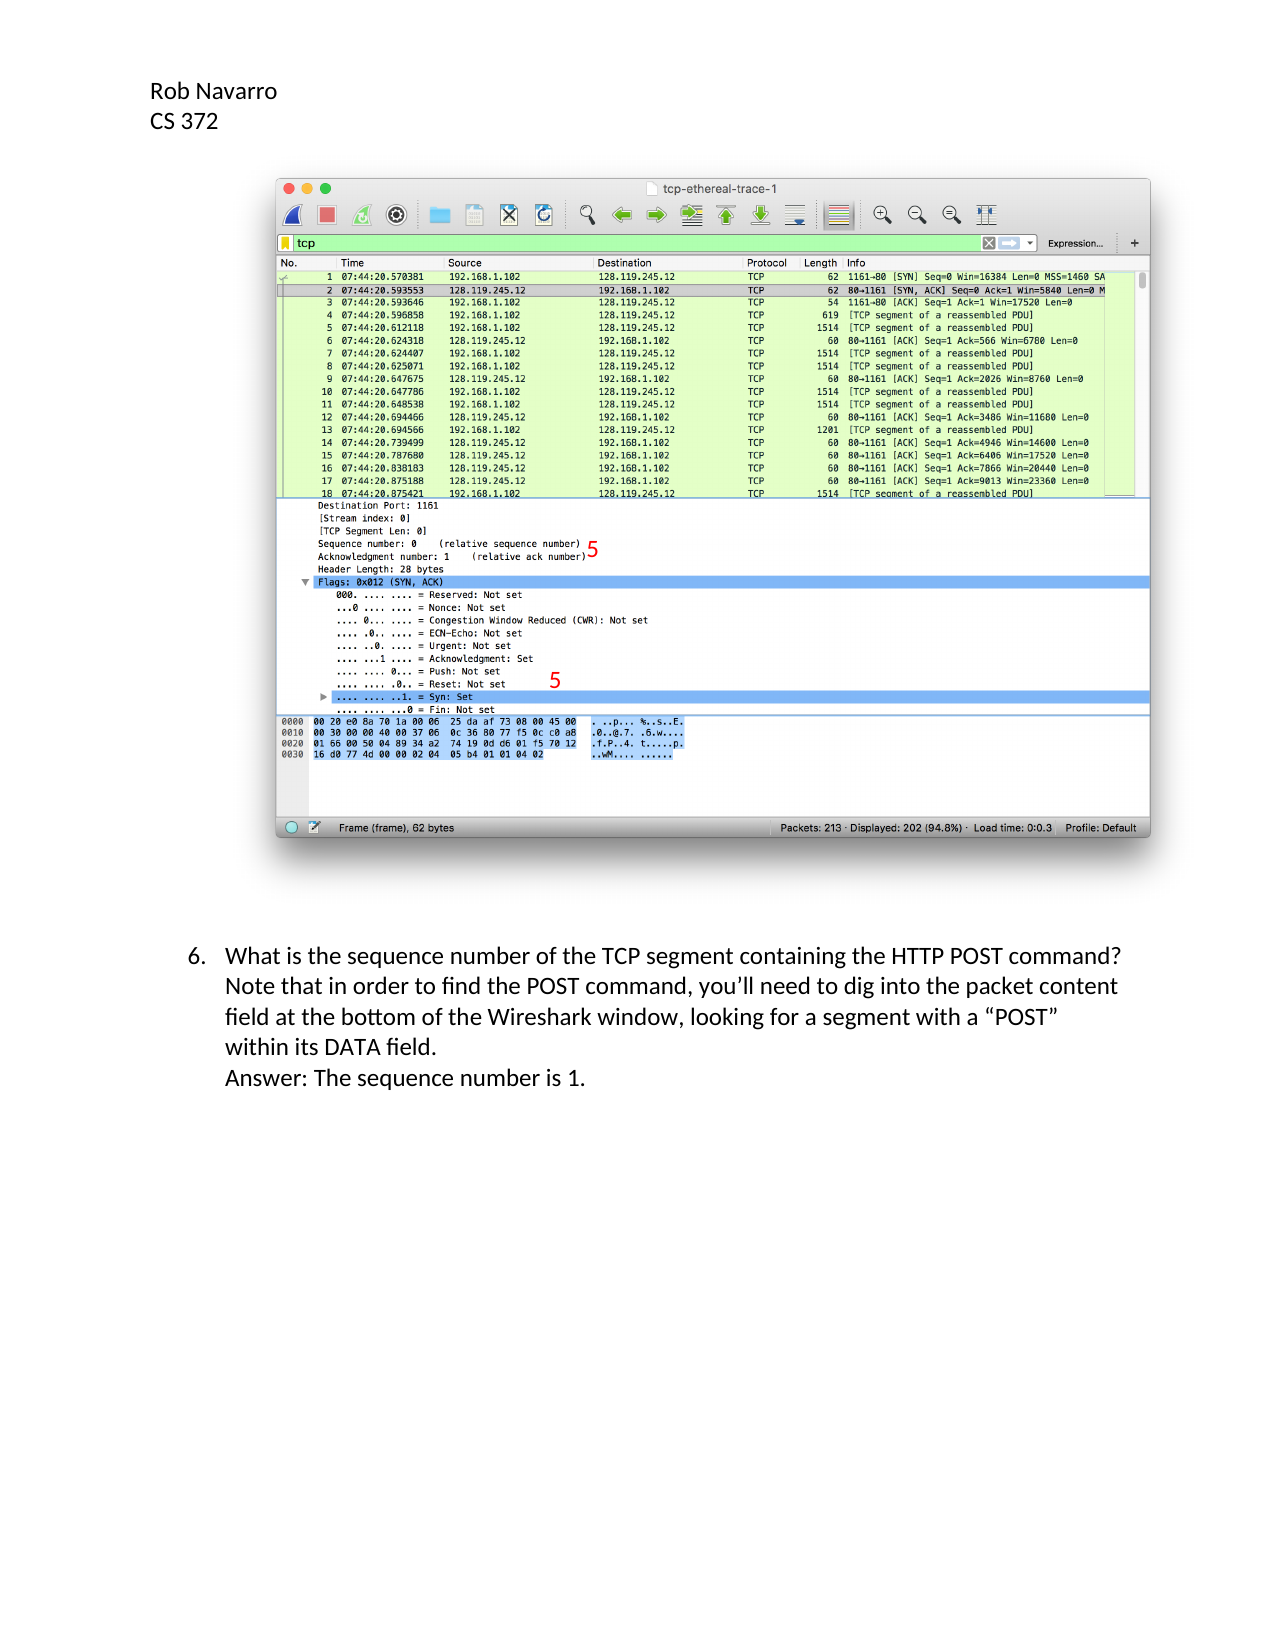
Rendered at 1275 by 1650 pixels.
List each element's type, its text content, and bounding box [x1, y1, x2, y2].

picture [225, 150, 1200, 910]
list What is the sequence number of the TCP segment containing the HTTP POST command? Note that in order to find the POST command, you’ll need to dig into the packet content field at the bottom of the Wireshark window, looking for a segment with a “POST” within its DATA field. [187, 940, 1125, 1062]
text Answer: The sequence number is 1. [225, 1062, 1125, 1093]
